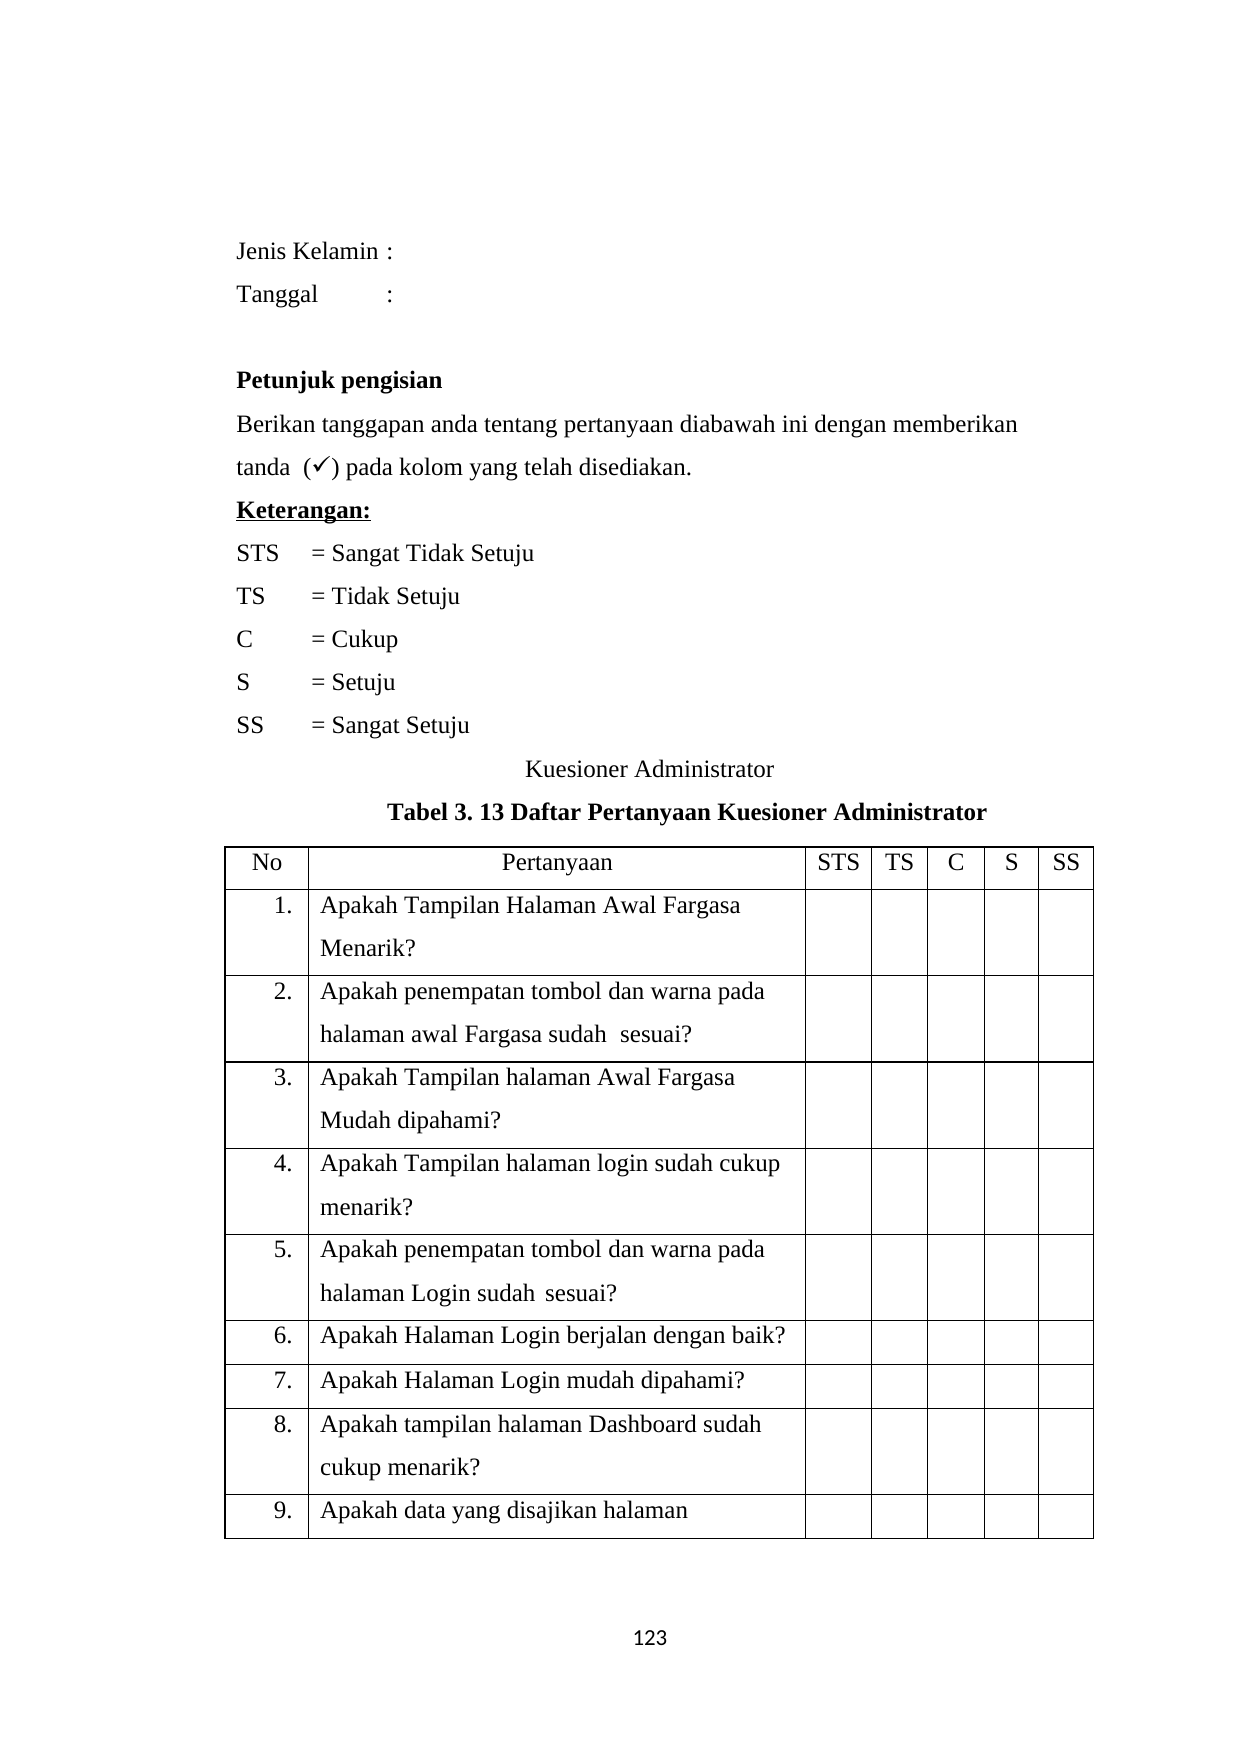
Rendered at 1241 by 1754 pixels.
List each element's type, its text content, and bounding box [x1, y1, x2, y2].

table_header TS [872, 848, 927, 889]
table_cell Apakah Halaman Login berjalan dengan baik? [309, 1321, 805, 1364]
text Petunjuk pengisian [236, 366, 1063, 394]
table_cell [985, 1365, 1038, 1408]
table_cell [226, 1149, 308, 1233]
table_cell Apakah Halaman Login mudah dipahami? [309, 1365, 805, 1408]
table_cell [985, 1409, 1038, 1494]
table_cell [226, 1495, 308, 1538]
table_cell [806, 1365, 871, 1408]
table_cell [806, 1149, 871, 1233]
table_cell [872, 1495, 927, 1538]
table_cell [928, 1365, 984, 1408]
table_cell [928, 1235, 984, 1319]
table_cell [1039, 1063, 1093, 1147]
table_cell [985, 1149, 1038, 1233]
text STS = Sangat Tidak Setuju [236, 538, 1063, 567]
table_cell [872, 1321, 927, 1364]
table_cell [1039, 976, 1093, 1061]
text Tanggal : [236, 279, 1063, 308]
table_cell [928, 1149, 984, 1233]
table_header C [928, 848, 984, 889]
table_cell [806, 890, 871, 975]
table_cell [1039, 1321, 1093, 1364]
table_cell [872, 1409, 927, 1494]
table_cell Apakah Tampilan halaman login sudah cukup menarik? [309, 1149, 805, 1233]
table_cell [806, 1321, 871, 1364]
text C = Cukup [236, 624, 1063, 653]
table_cell [806, 976, 871, 1061]
table_cell [226, 1235, 308, 1319]
table_cell Apakah Tampilan Halaman Awal Fargasa Menarik? [309, 890, 805, 975]
table_header SS [1039, 848, 1093, 889]
text Kuesioner Administrator [236, 754, 1063, 782]
table_cell [985, 1321, 1038, 1364]
table_cell [985, 1063, 1038, 1147]
table_cell [985, 890, 1038, 975]
table_cell [928, 1063, 984, 1147]
table_cell Apakah penempatan tombol dan warna pada halaman awal Fargasa sudah sesuai? [309, 976, 805, 1061]
table_cell [806, 1235, 871, 1319]
table_cell [985, 976, 1038, 1061]
table_cell [1039, 1149, 1093, 1233]
text Berikan tanggapan anda tentang pertanyaan diabawah ini dengan memberikan tanda () pada kolom yang telah disediakan. [236, 409, 1063, 481]
table_cell [1039, 890, 1093, 975]
table_cell [985, 1235, 1038, 1319]
table_header S [985, 848, 1038, 889]
table_cell [1039, 1235, 1093, 1319]
table_cell [1039, 1495, 1093, 1538]
table_cell [872, 1365, 927, 1408]
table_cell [309, 1495, 805, 1538]
table_cell [226, 1409, 308, 1494]
table_cell [1039, 1365, 1093, 1408]
table_cell [226, 976, 308, 1061]
table_cell [985, 1495, 1038, 1538]
text Jenis Kelamin : [236, 236, 1063, 265]
table_cell [928, 1321, 984, 1364]
table_cell [226, 1063, 308, 1147]
table_cell [928, 976, 984, 1061]
table_cell Apakah tampilan halaman Dashboard sudah cukup menarik? [309, 1409, 805, 1494]
table_cell [226, 890, 308, 975]
table_cell [872, 976, 927, 1061]
table_cell [872, 1063, 927, 1147]
table_header STS [806, 848, 871, 889]
table_cell Apakah Tampilan halaman Awal Fargasa Mudah dipahami? [309, 1063, 805, 1147]
table_cell [226, 1321, 308, 1364]
text TS = Tidak Setuju [236, 581, 1063, 610]
text Keterangan: [236, 495, 1063, 524]
table_cell [806, 1063, 871, 1147]
text SS = Sangat Setuju [236, 711, 1063, 739]
table_cell [872, 1149, 927, 1233]
text S = Setuju [236, 667, 1063, 696]
table_cell [872, 890, 927, 975]
table_cell Apakah penempatan tombol dan warna pada halaman Login sudah sesuai? [309, 1235, 805, 1319]
text Tabel 3. 13 Daftar Pertanyaan Kuesioner Administrator [311, 797, 1063, 826]
table_cell [928, 1409, 984, 1494]
table_cell [806, 1495, 871, 1538]
table_cell [806, 1409, 871, 1494]
table_cell [872, 1235, 927, 1319]
table_header No [226, 848, 308, 889]
table_cell [226, 1365, 308, 1408]
table_cell [1039, 1409, 1093, 1494]
table_cell [928, 890, 984, 975]
table_header Pertanyaan [309, 848, 805, 889]
table_cell [928, 1495, 984, 1538]
